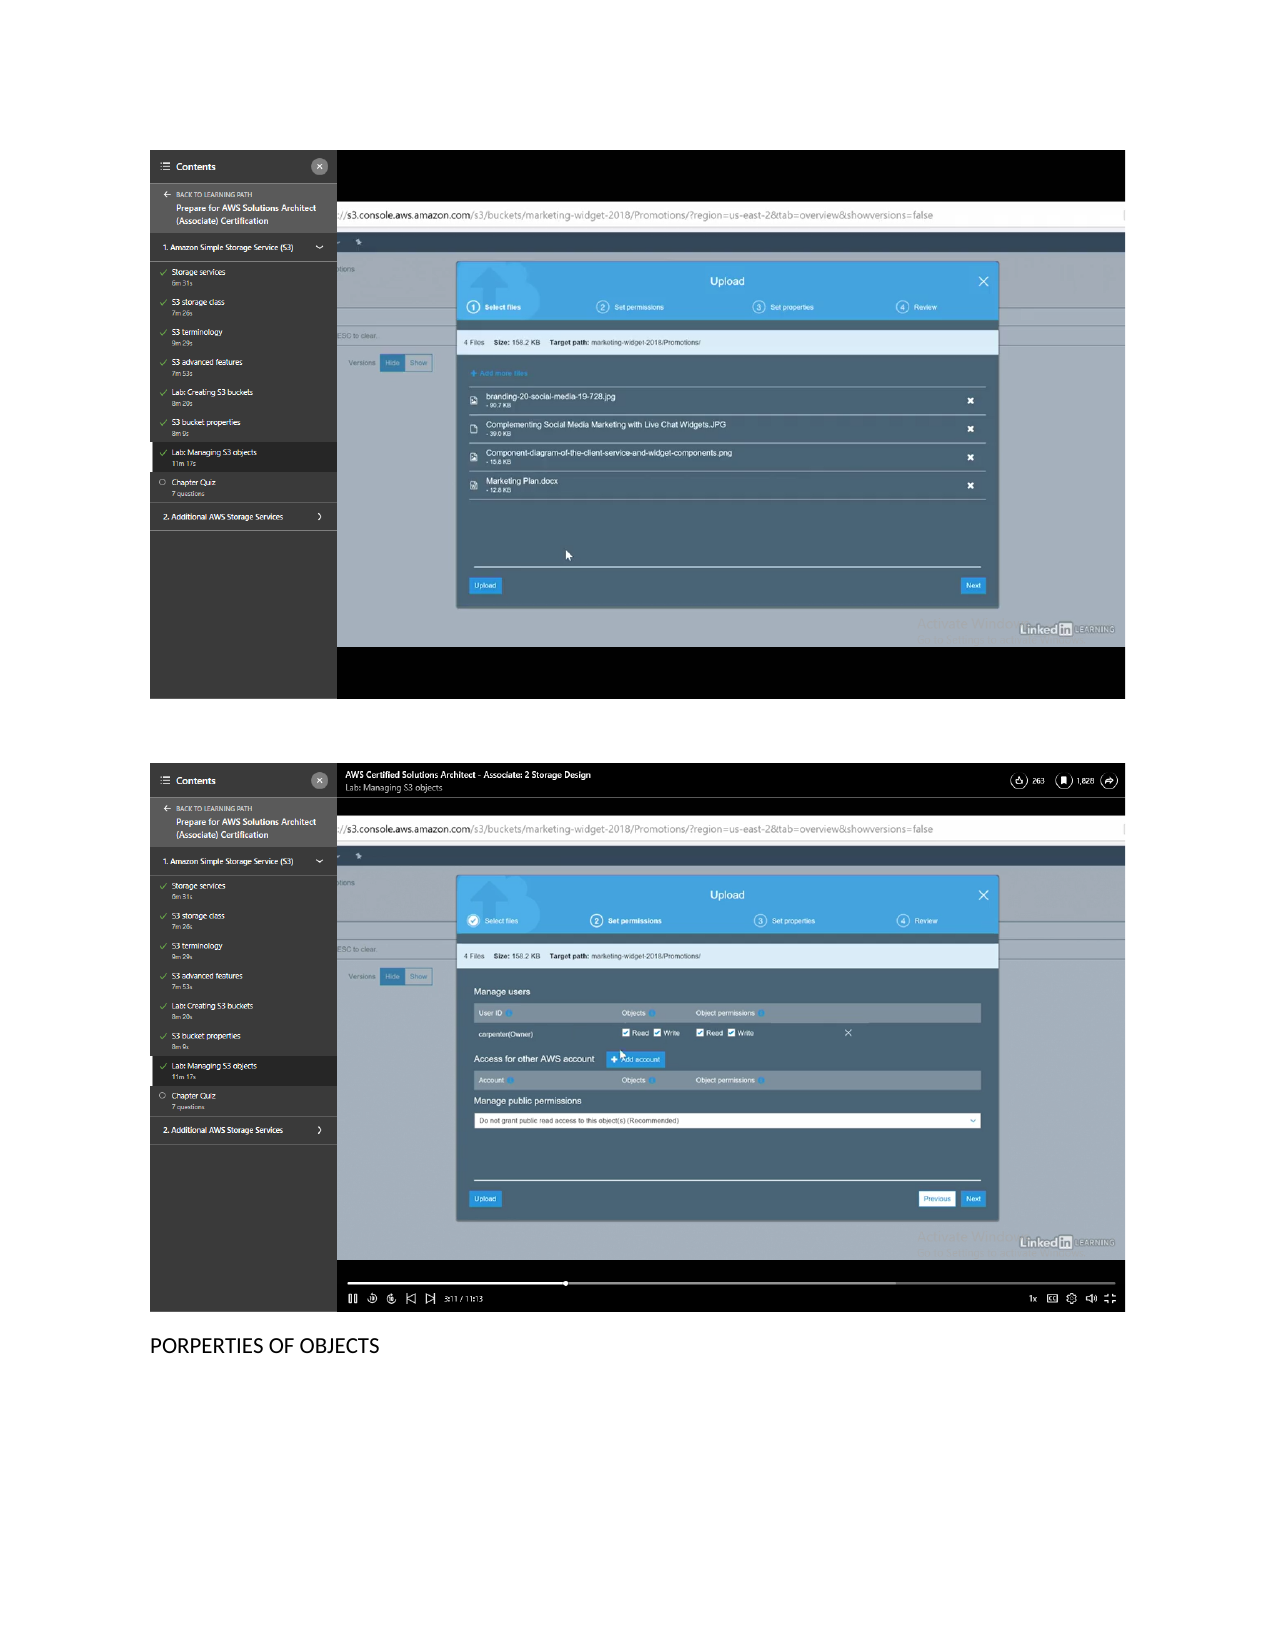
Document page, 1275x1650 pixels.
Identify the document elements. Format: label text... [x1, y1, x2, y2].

picture [150, 150, 1125, 699]
text PORPERTIES OF OBJECTS [150, 1331, 1125, 1359]
picture [150, 763, 1125, 1312]
